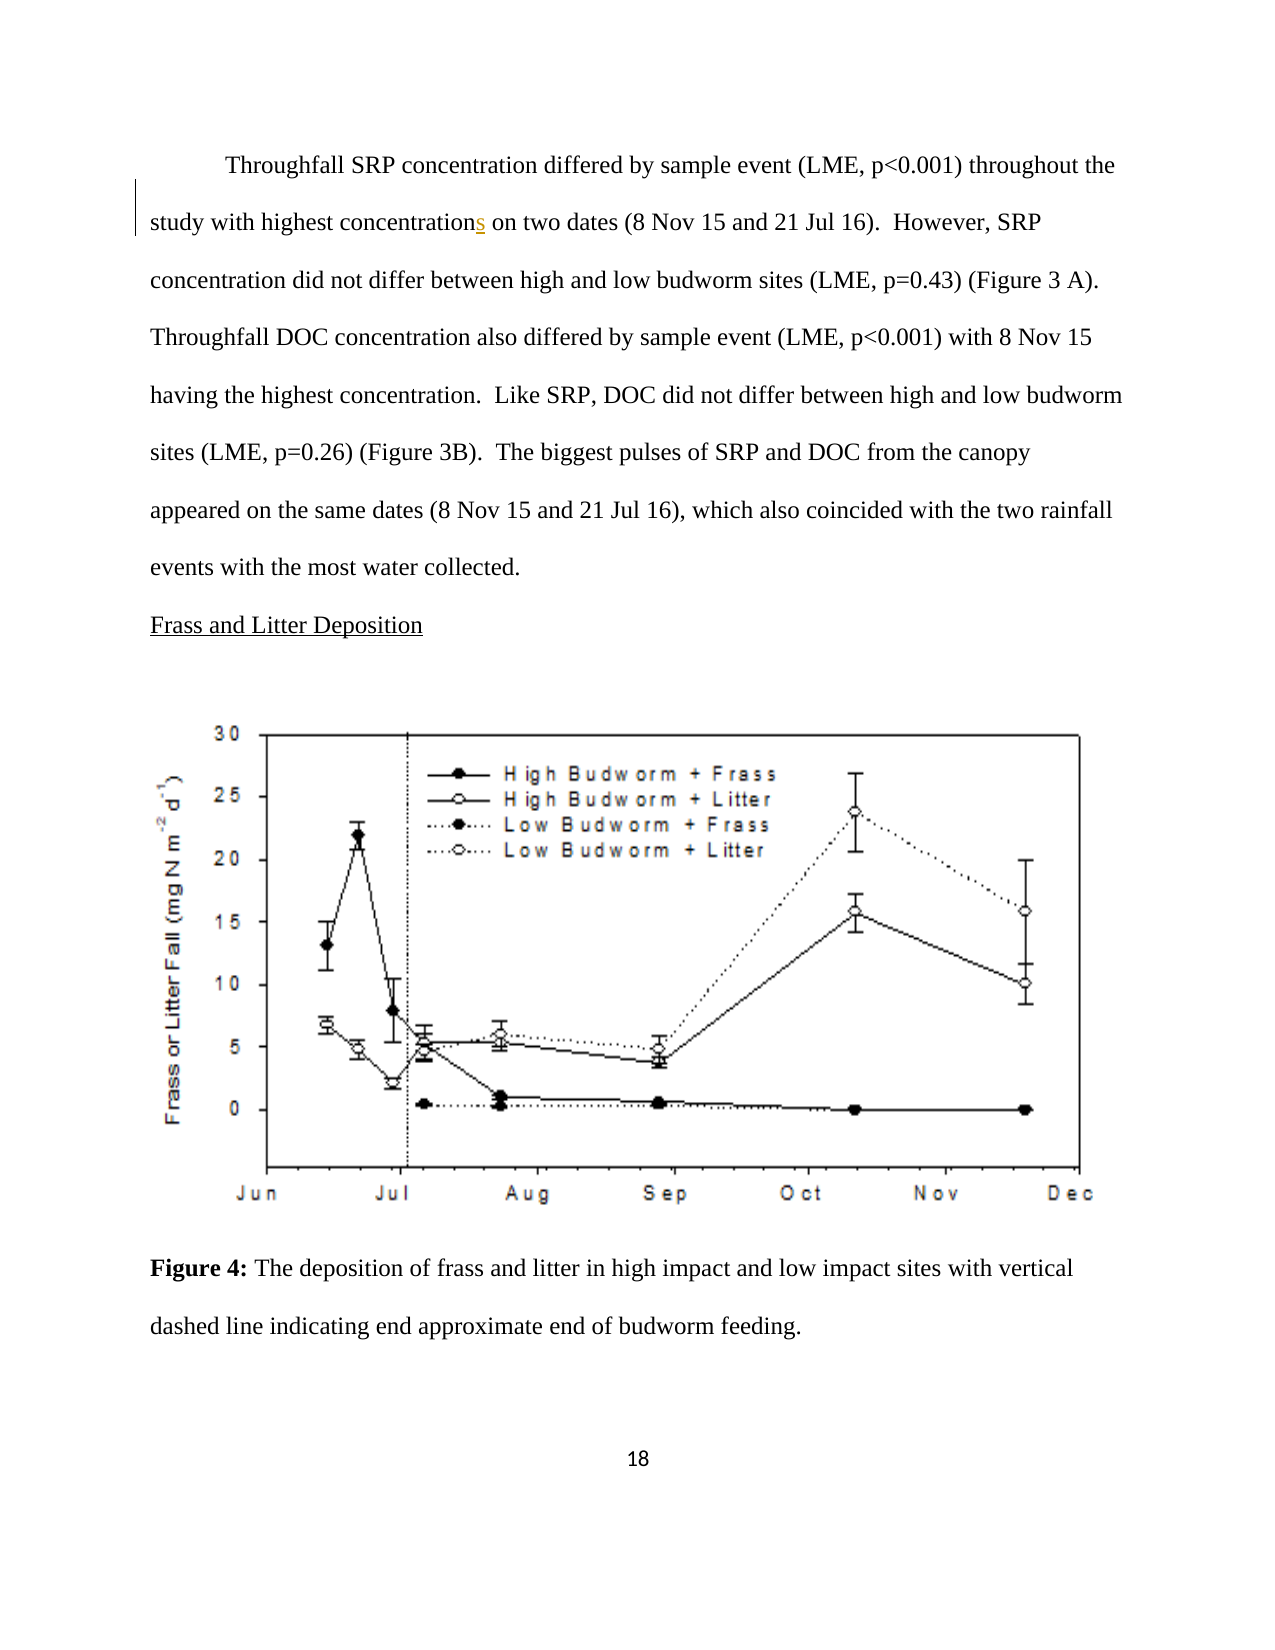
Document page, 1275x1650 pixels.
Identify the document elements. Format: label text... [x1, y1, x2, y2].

text Figure 4: The deposition of frass and litter in high impact and low impact sites with vertical dashed line indicating end approximate end of budworm feeding. [150, 1253, 1125, 1340]
text Throughfall SRP concentration differed by sample event (LME, p<0.001) throughout the study with highest concentration on two dates (8 Nov 15 and 21 Jul 16). However, SRP concentration did not differ between high and low budworm sites (LME, p=0.43) (Figure 3 A). Throughfall DOC concentration also differed by sample event (LME, p<0.001) with 8 Nov 15 having the highest concentration. Like SRP, DOC did not differ between high and low budworm sites (LME, p=0.26) (Figure 3B). The biggest pulses of SRP and DOC from the canopy appeared on the same dates (8 Nov 15 and 21 Jul 16), which also coincided with the two rainfall events with the most water collected. [150, 150, 1125, 581]
picture [150, 667, 1125, 1226]
text Frass and Litter Deposition [150, 610, 1125, 639]
